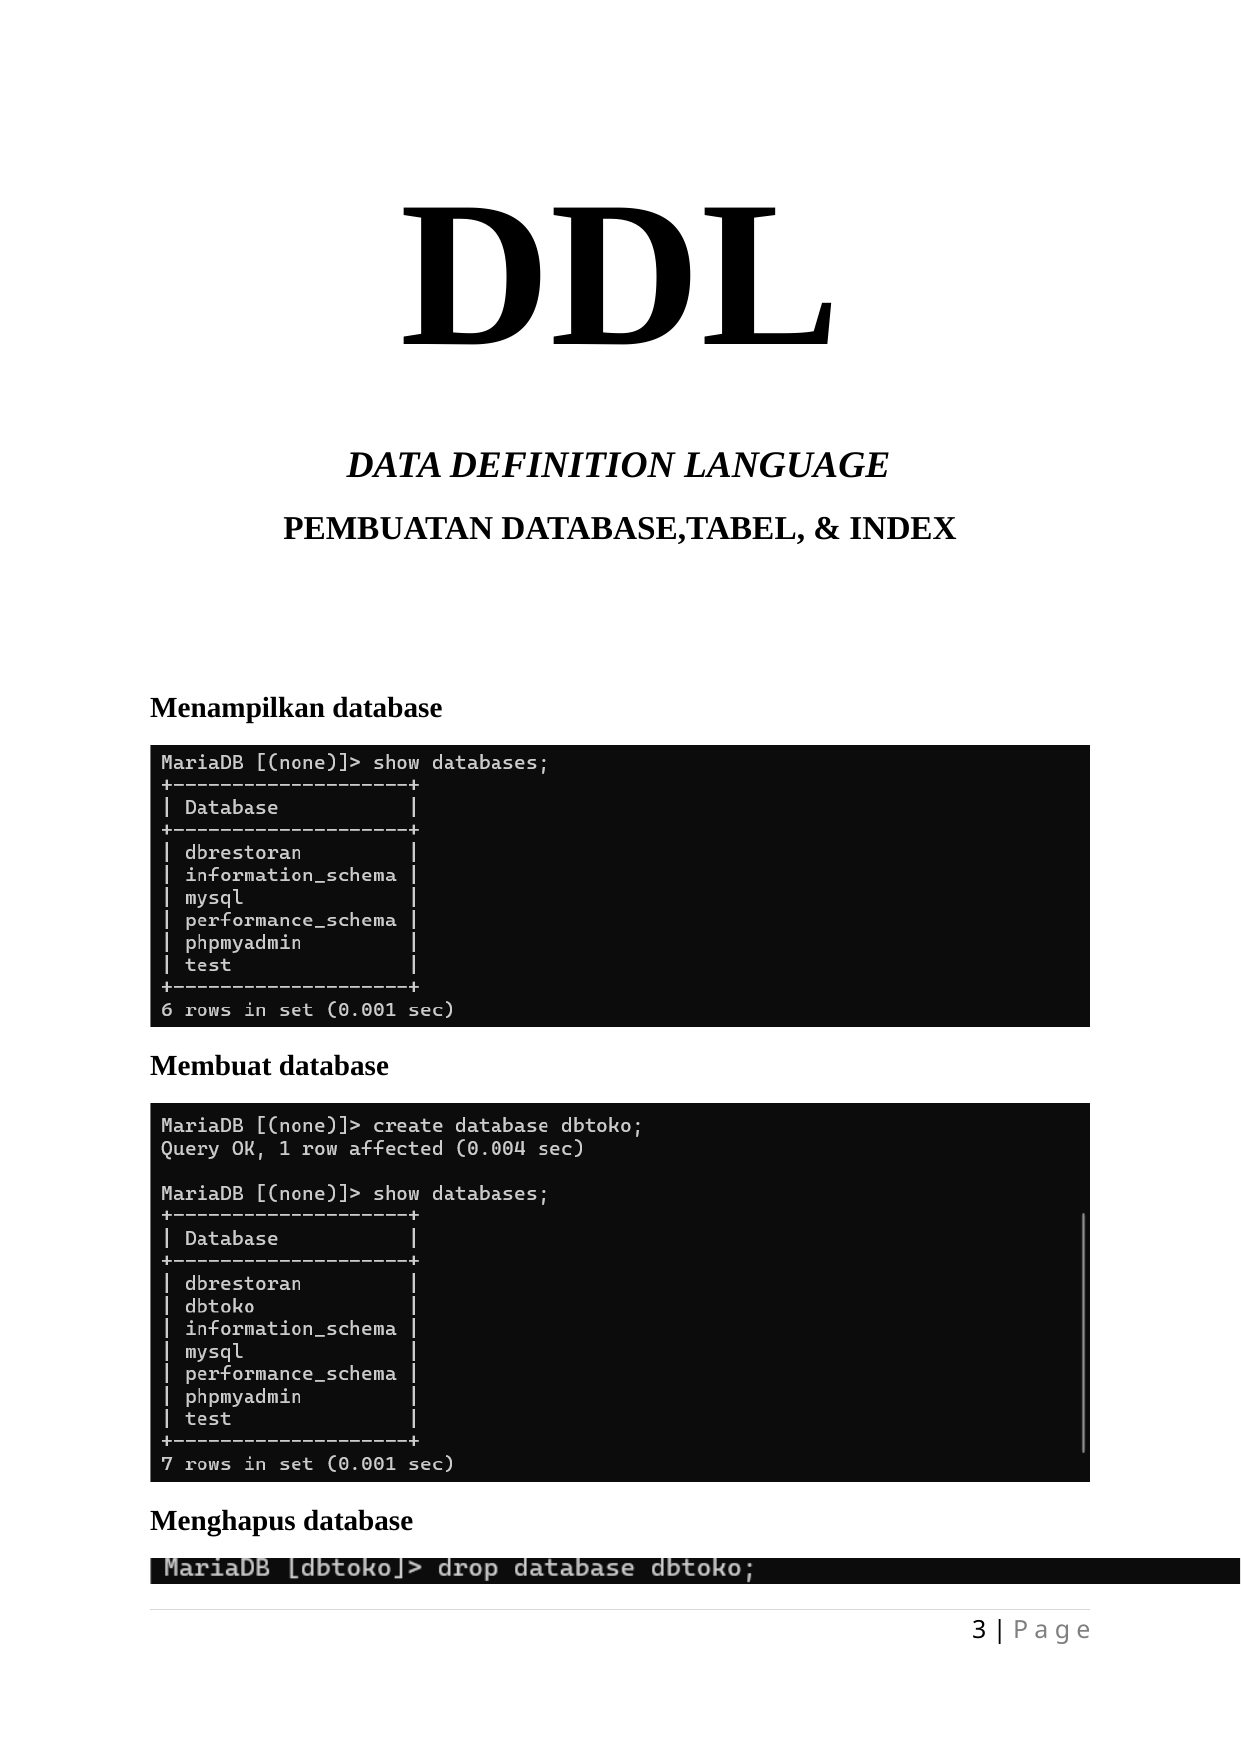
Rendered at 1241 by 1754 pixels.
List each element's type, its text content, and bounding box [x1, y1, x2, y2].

text Menampilkan database [150, 691, 1090, 724]
text DDL [150, 150, 1090, 389]
text Menghapus database [150, 1503, 1090, 1537]
text PEMBUATAN DATABASE,TABEL, & INDEX [150, 508, 1090, 547]
picture [150, 745, 1090, 1027]
text Membuat database [150, 1048, 1090, 1081]
picture [150, 1558, 1241, 1584]
picture [150, 1103, 1090, 1482]
text DATA DEFINITION LANGUAGE [150, 442, 1090, 485]
